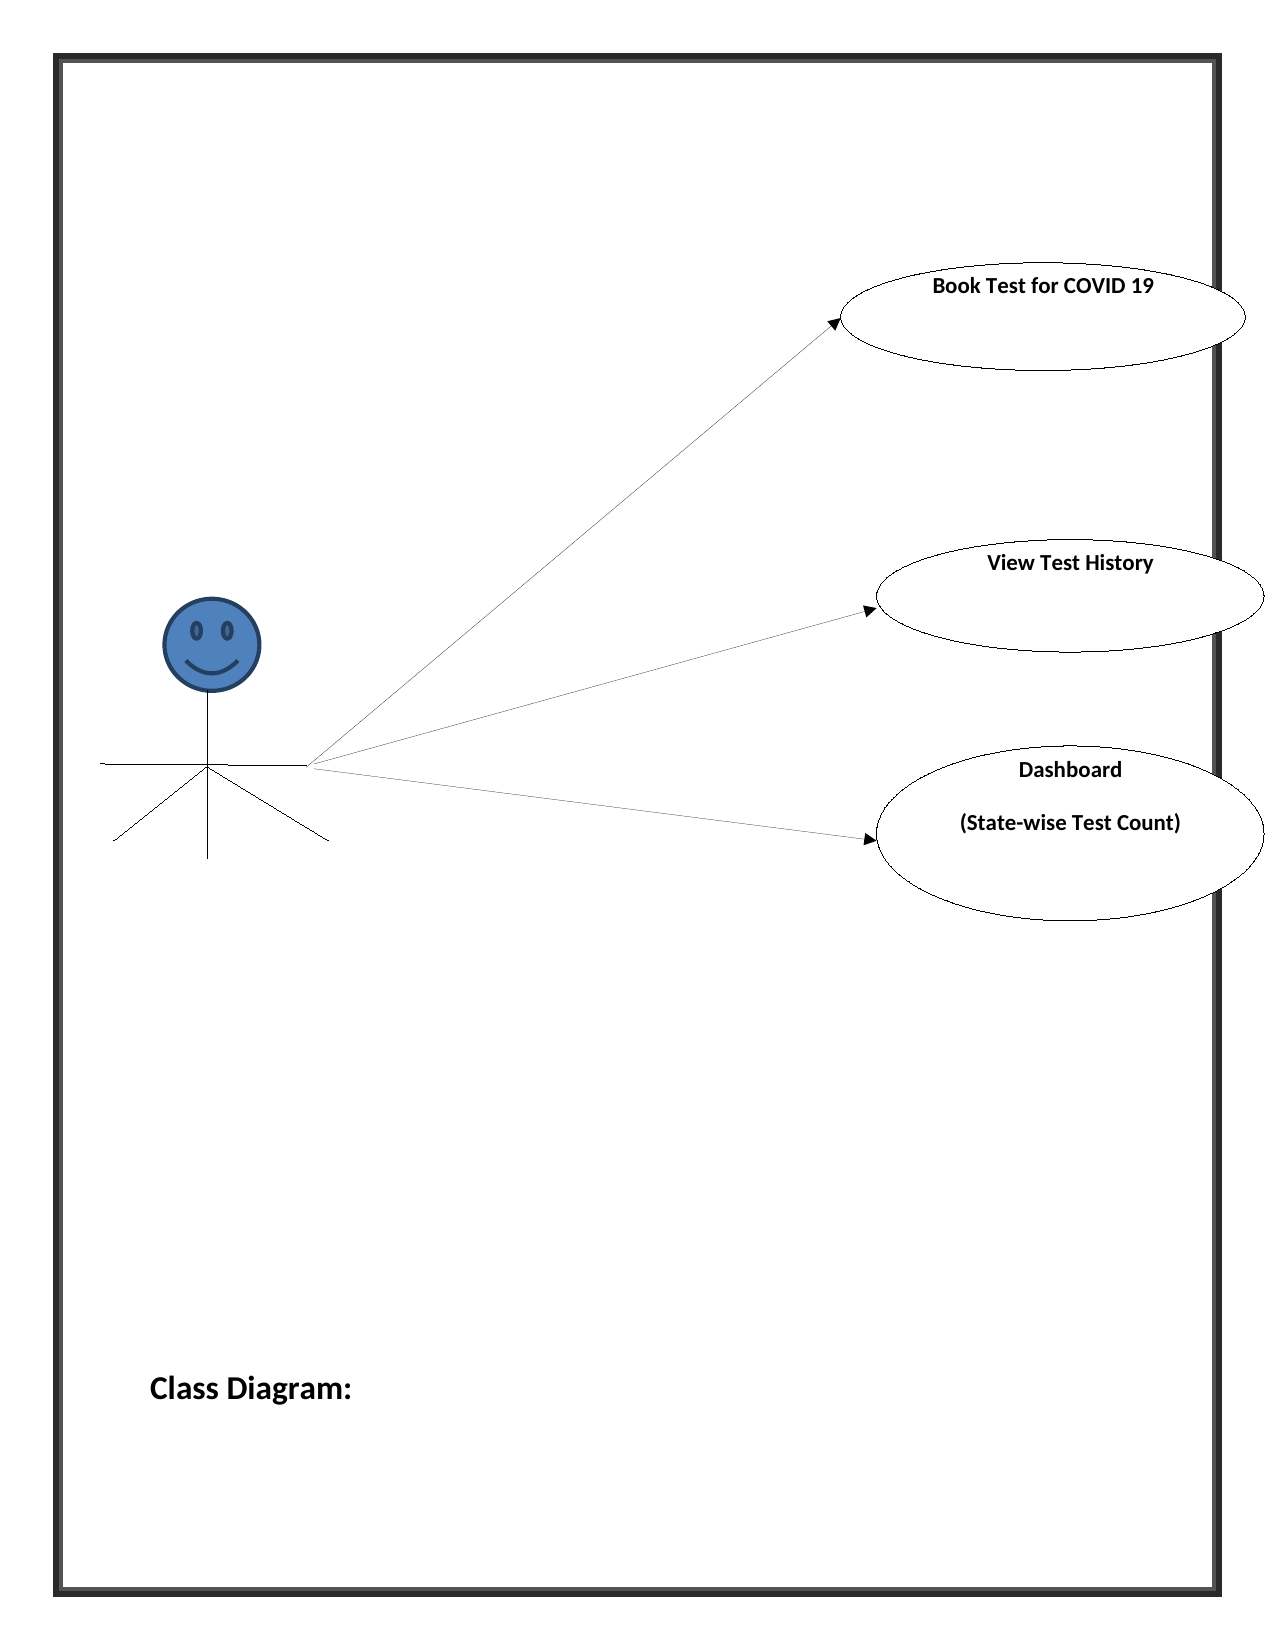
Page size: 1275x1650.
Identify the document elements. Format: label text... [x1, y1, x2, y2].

text Class Diagram: [150, 1367, 1125, 1408]
